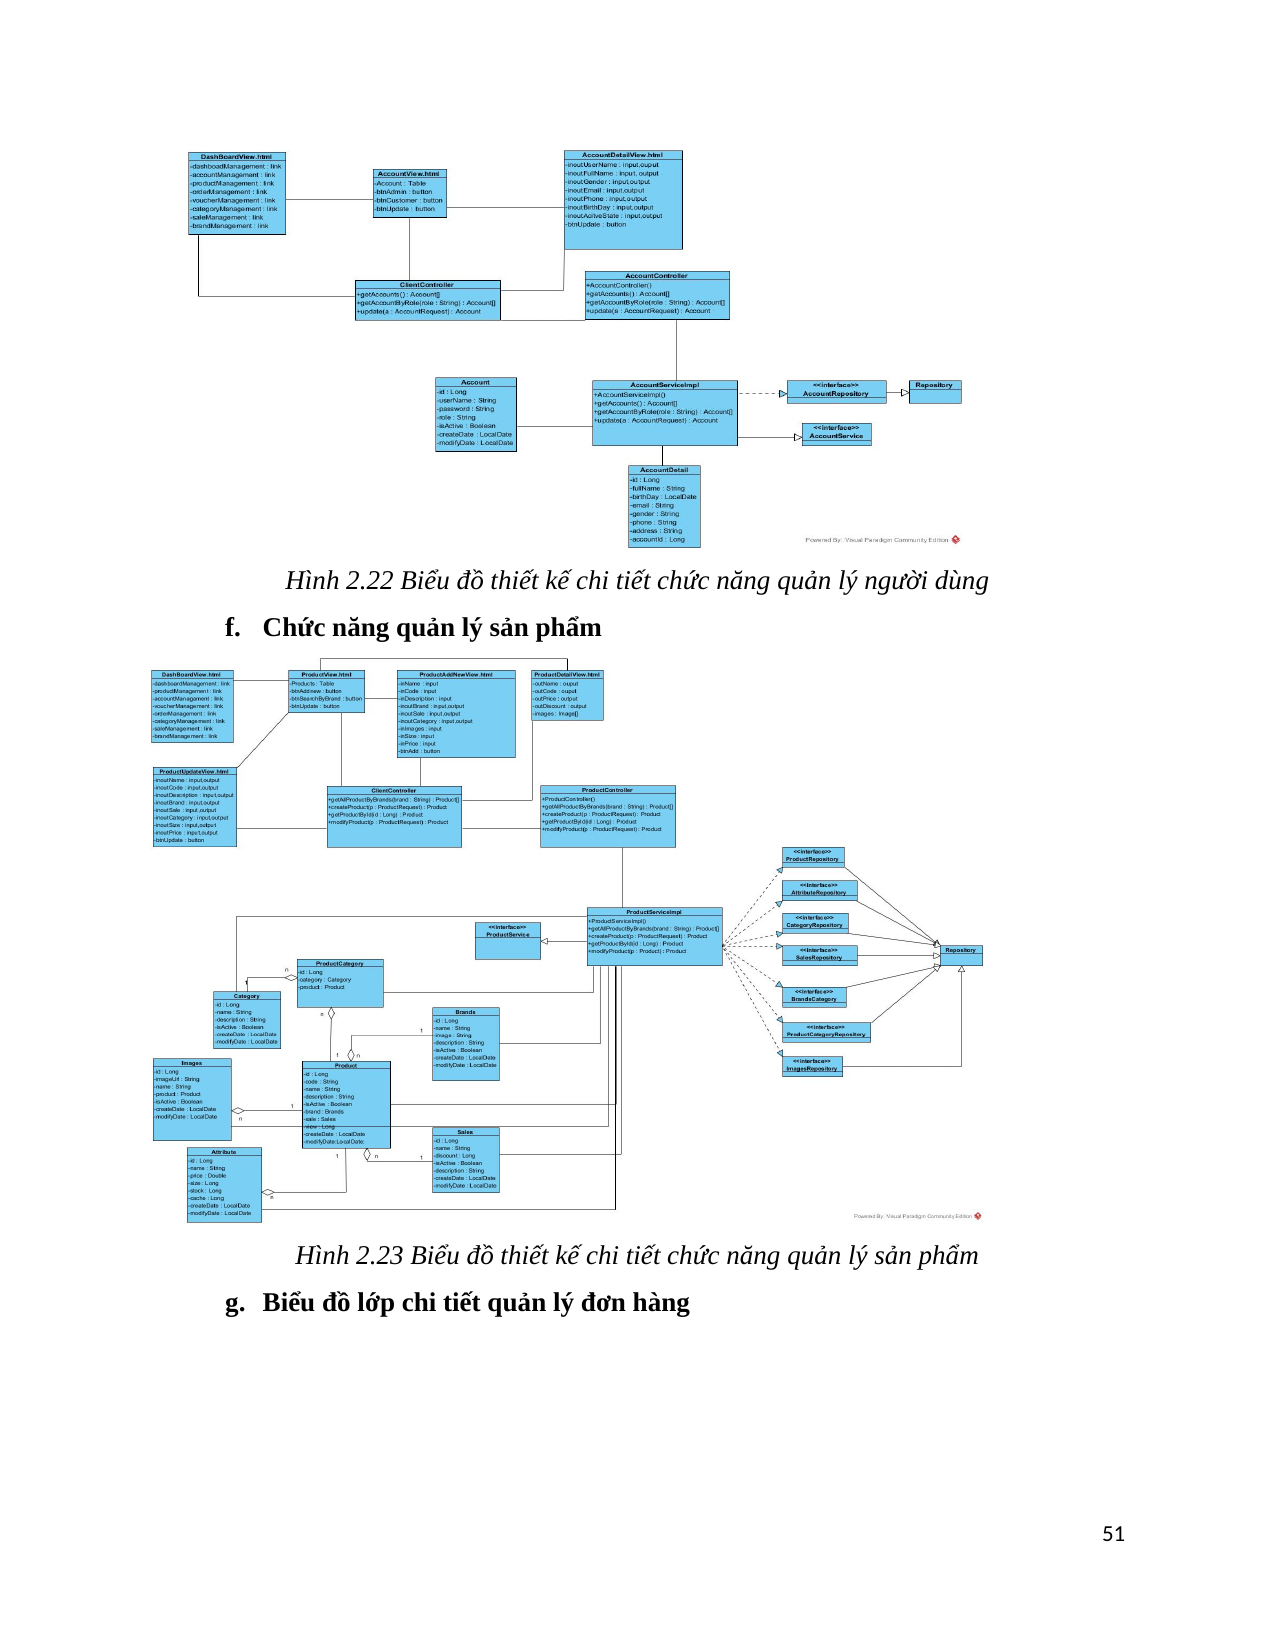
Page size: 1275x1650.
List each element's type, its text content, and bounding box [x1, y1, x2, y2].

list Biểu đồ lớp chi tiết quản lý đơn hàng [225, 1286, 1122, 1317]
list Chức năng quản lý sản phẩm [225, 611, 1122, 642]
text Hình 2.22 Biểu đồ thiết kế chi tiết chức năng quản lý người dùng [151, 564, 1122, 595]
picture [187, 150, 963, 549]
text Hình 2.23 Biểu đồ thiết kế chi tiết chức năng quản lý sản phẩm [151, 1239, 1122, 1270]
picture [150, 658, 984, 1224]
